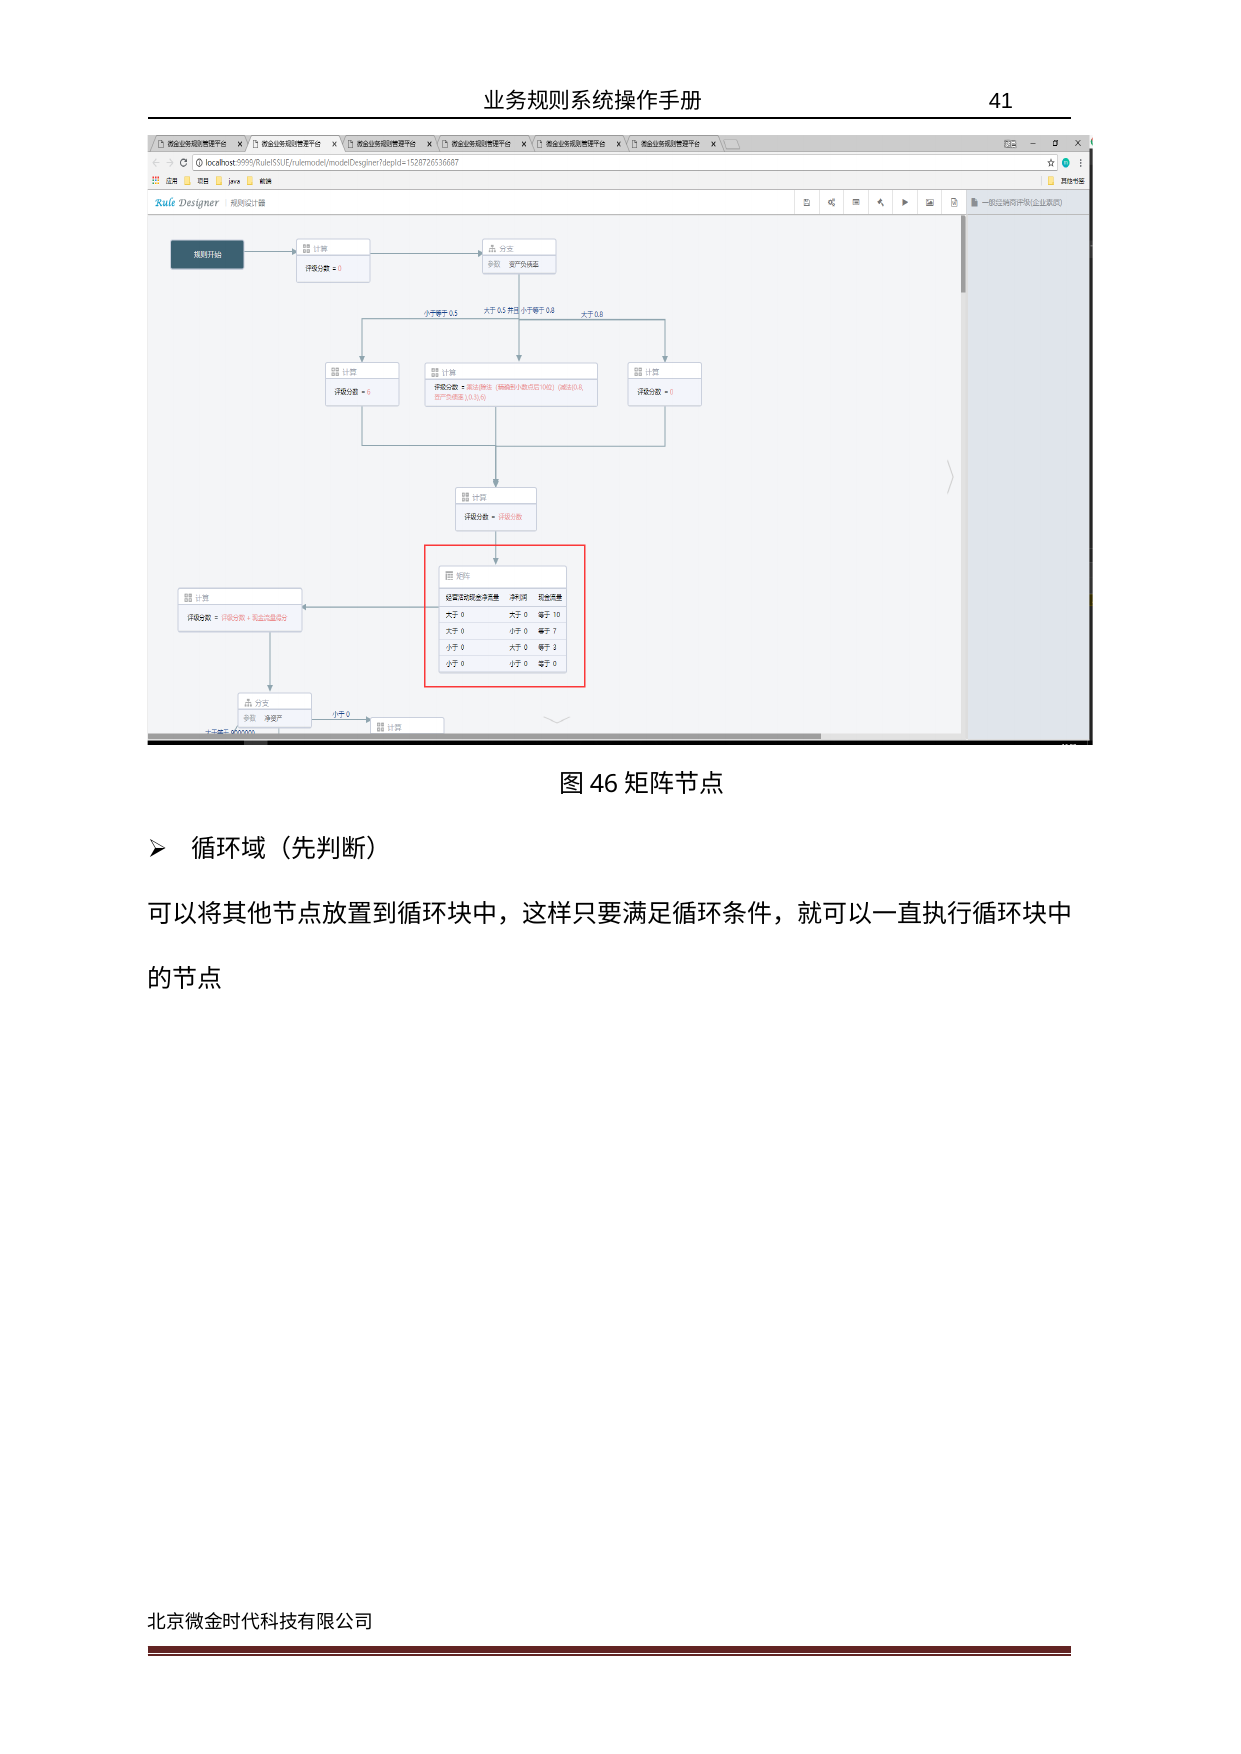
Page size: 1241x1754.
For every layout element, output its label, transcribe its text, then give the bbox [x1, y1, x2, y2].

list 循环域（先判断） [148, 814, 1092, 879]
list 图46 矩阵节点 [191, 749, 1092, 814]
picture [147, 135, 1093, 745]
text 可以将其他节点放置到循环块中，这样只要满足循环条件，就可以一直执行循环块中的节点 [148, 879, 1092, 1009]
